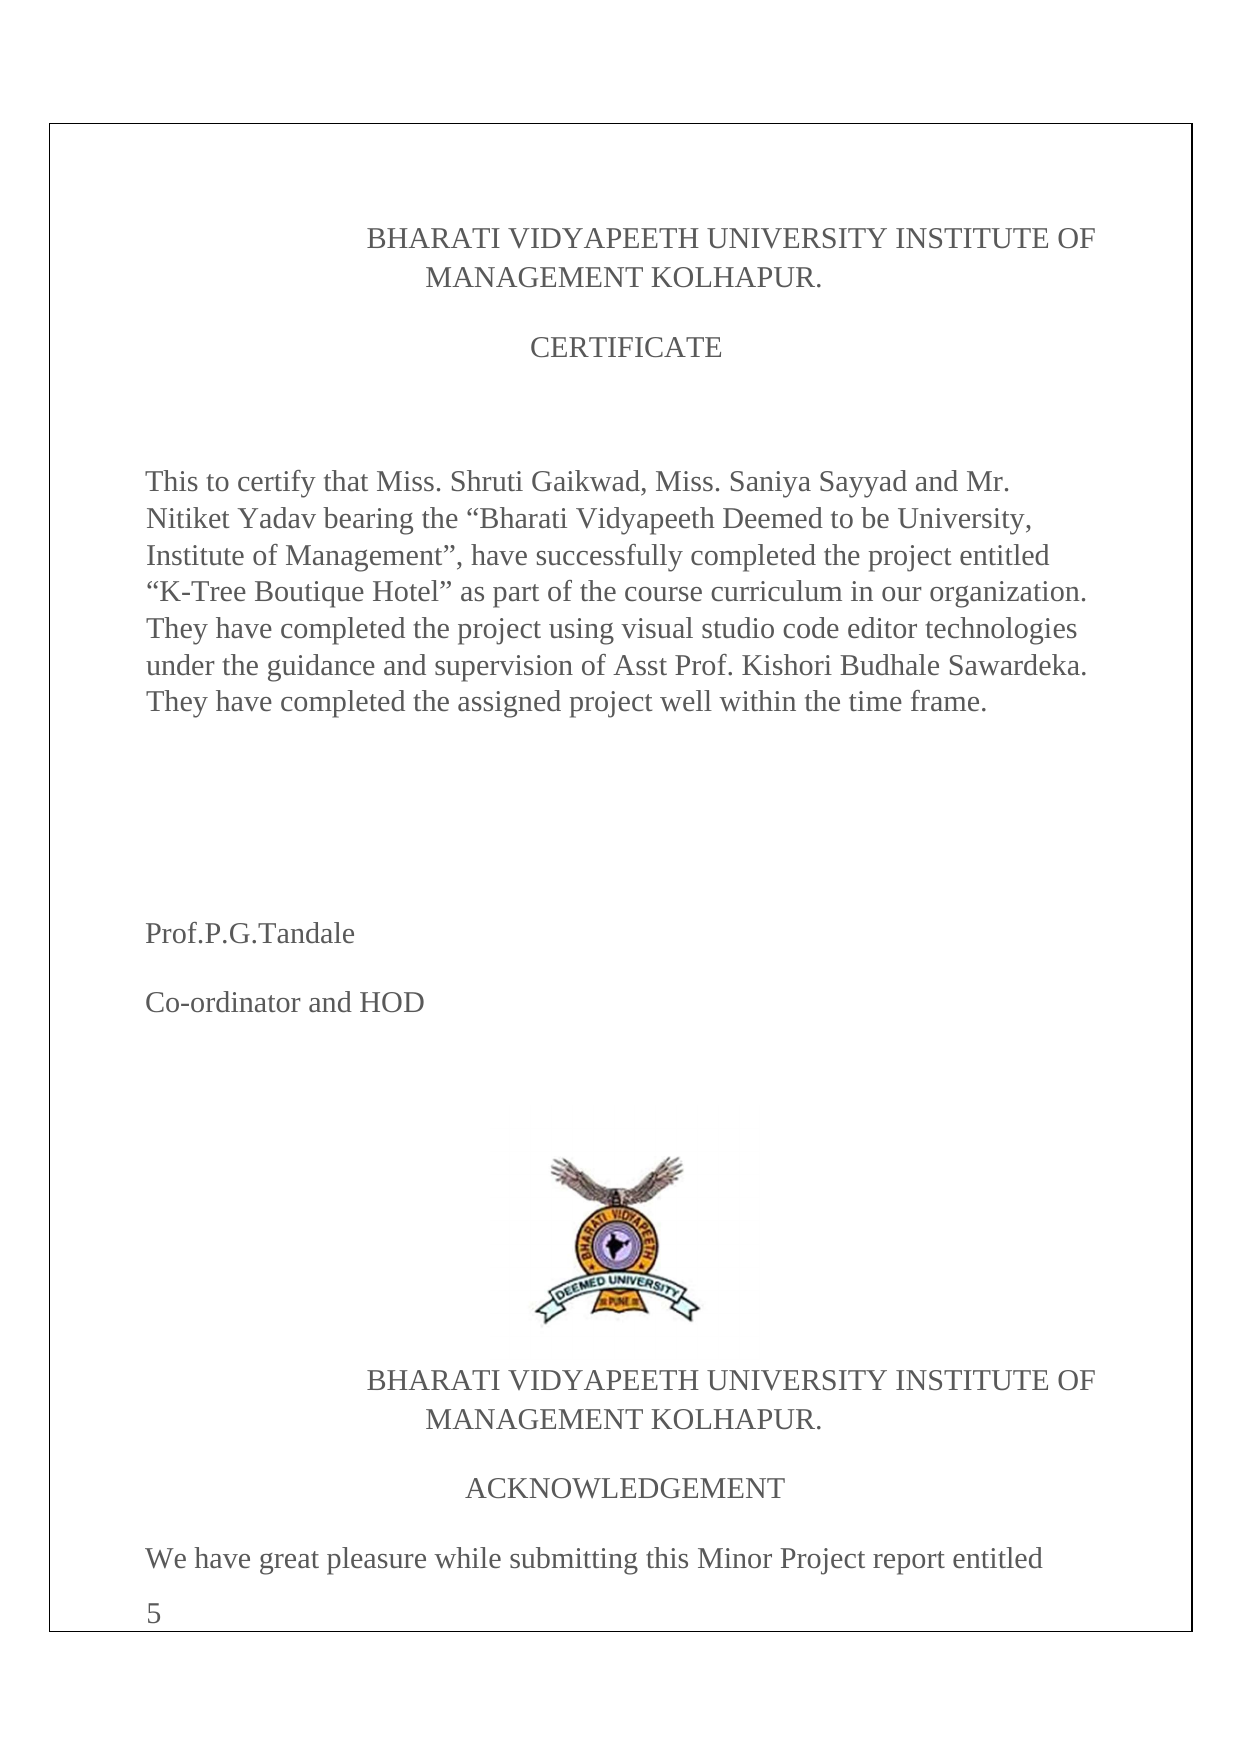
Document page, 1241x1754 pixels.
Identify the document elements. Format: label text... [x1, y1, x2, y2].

text CERTIFICATE [507, 329, 1213, 364]
text We have great pleasure while submitting this Minor Project report entitled [145, 1540, 1098, 1575]
text Co-ordinator and HOD [145, 984, 1098, 1019]
text MANAGEMENT KOLHAPUR. [146, 259, 1213, 294]
text BHARATI VIDYAPEETH UNIVERSITY INSTITUTE OF [146, 1362, 1097, 1397]
text MANAGEMENT KOLHAPUR. [146, 1401, 1213, 1436]
text BHARATI VIDYAPEETH UNIVERSITY INSTITUTE OF [146, 220, 1097, 255]
picture [489, 1105, 760, 1360]
text This to certify that Miss. Shruti Gaikwad, Miss. Saniya Sayyad and Mr. Nitiket Yadav bearing the “Bharati Vidyapeeth Deemed to be University, Institute of Management”, have successfully completed the project entitled “K-Tree Boutique Hotel” as part of the course curriculum in our organization. They have completed the project using visual studio code editor technologies under the guidance and supervision of Asst Prof. Kishori Budhale Sawardeka. They have completed the assigned project well within the time frame. [145, 463, 1098, 718]
text Prof.P.G.Tandale [145, 915, 1098, 950]
text ACKNOWLEDGEMENT [442, 1471, 1213, 1505]
